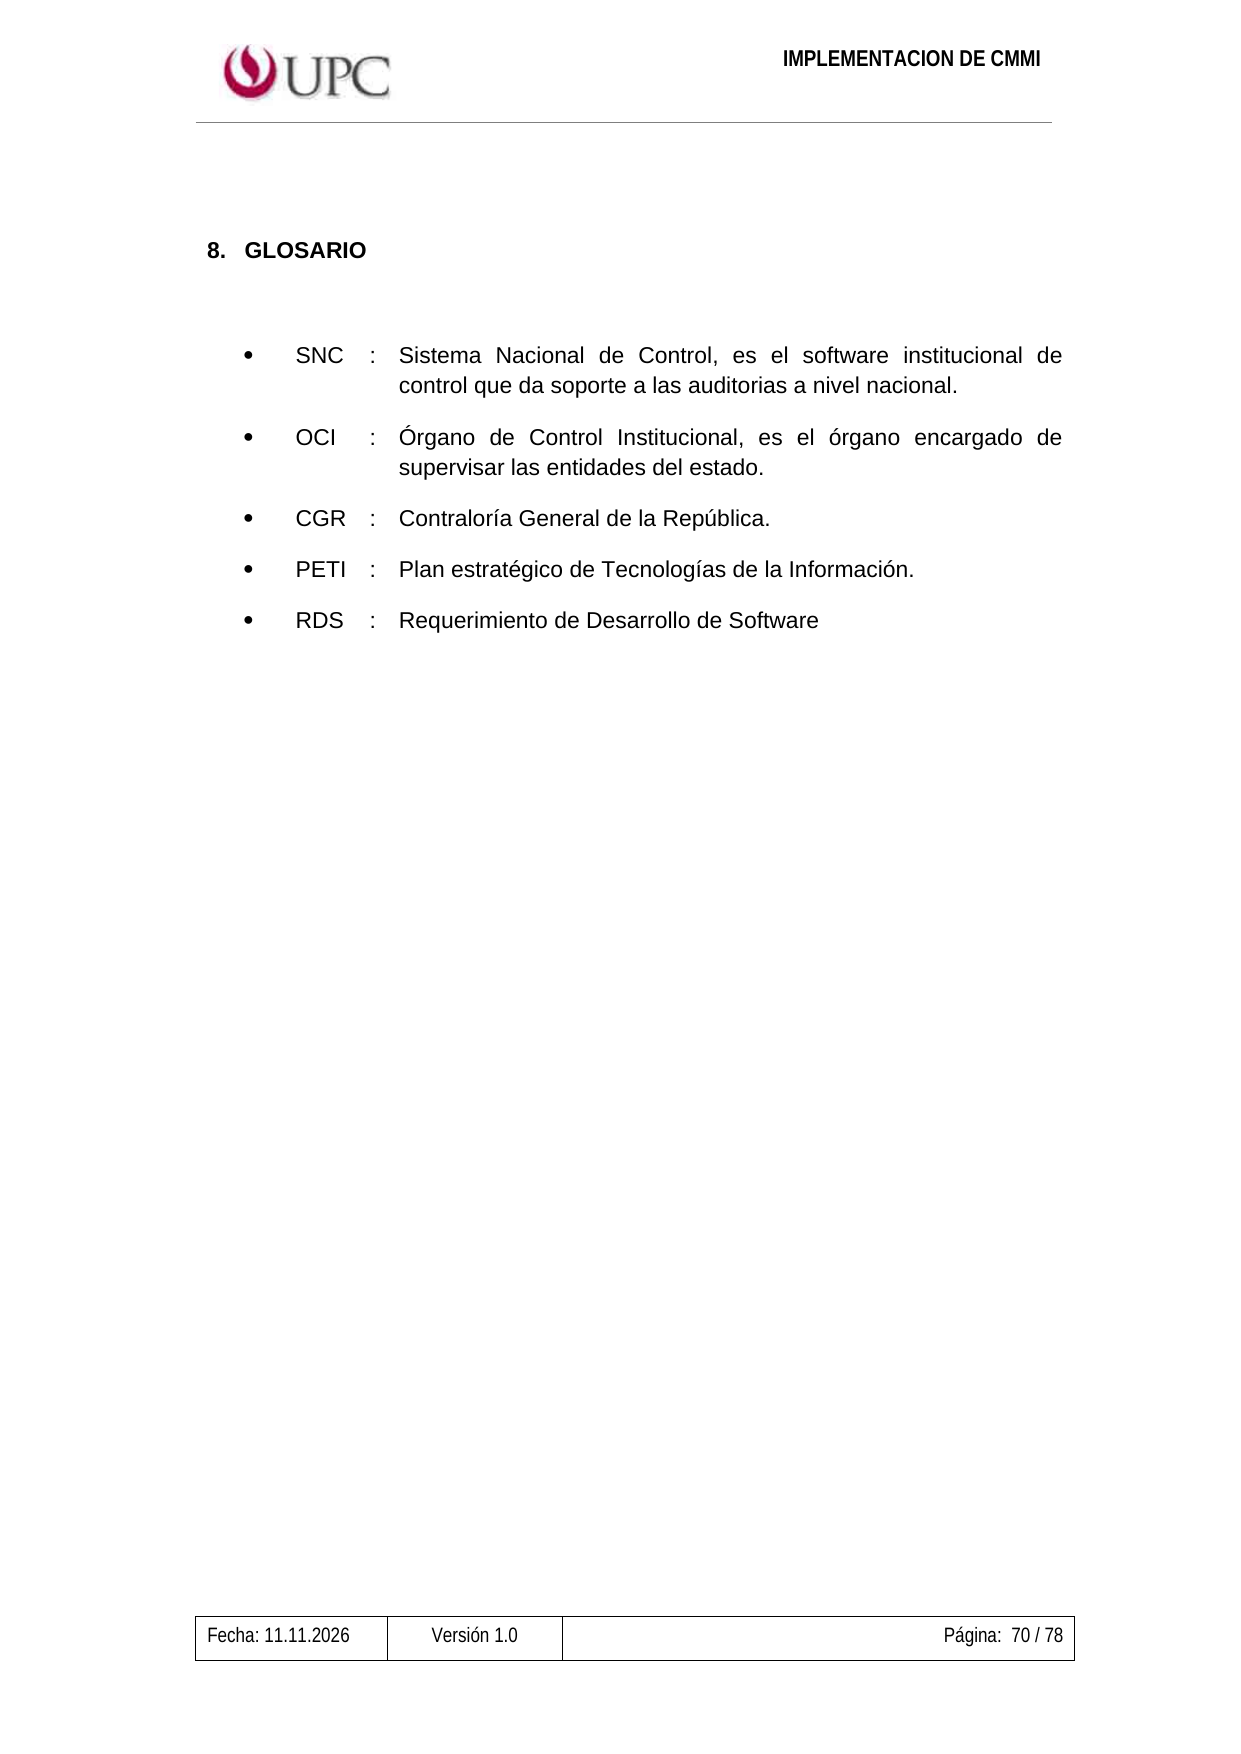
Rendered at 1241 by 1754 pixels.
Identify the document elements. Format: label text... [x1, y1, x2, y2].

list CGR : Contraloría General de la República. [244, 505, 1063, 531]
list SNC : Sistema Nacional de Control, es el software institucional de control que da soporte a las auditorias a nivel nacional. [244, 342, 1063, 399]
subtitle GLOSARIO [207, 237, 1063, 263]
list PETI : Plan estratégico de Tecnologías de la Información. [244, 556, 1063, 582]
list RDS : Requerimiento de Desarrollo de Software [244, 607, 1063, 633]
list OCI : Órgano de Control Institucional, es el órgano encargado de supervisar las entidades del estado. [244, 423, 1063, 480]
picture [218, 44, 397, 106]
